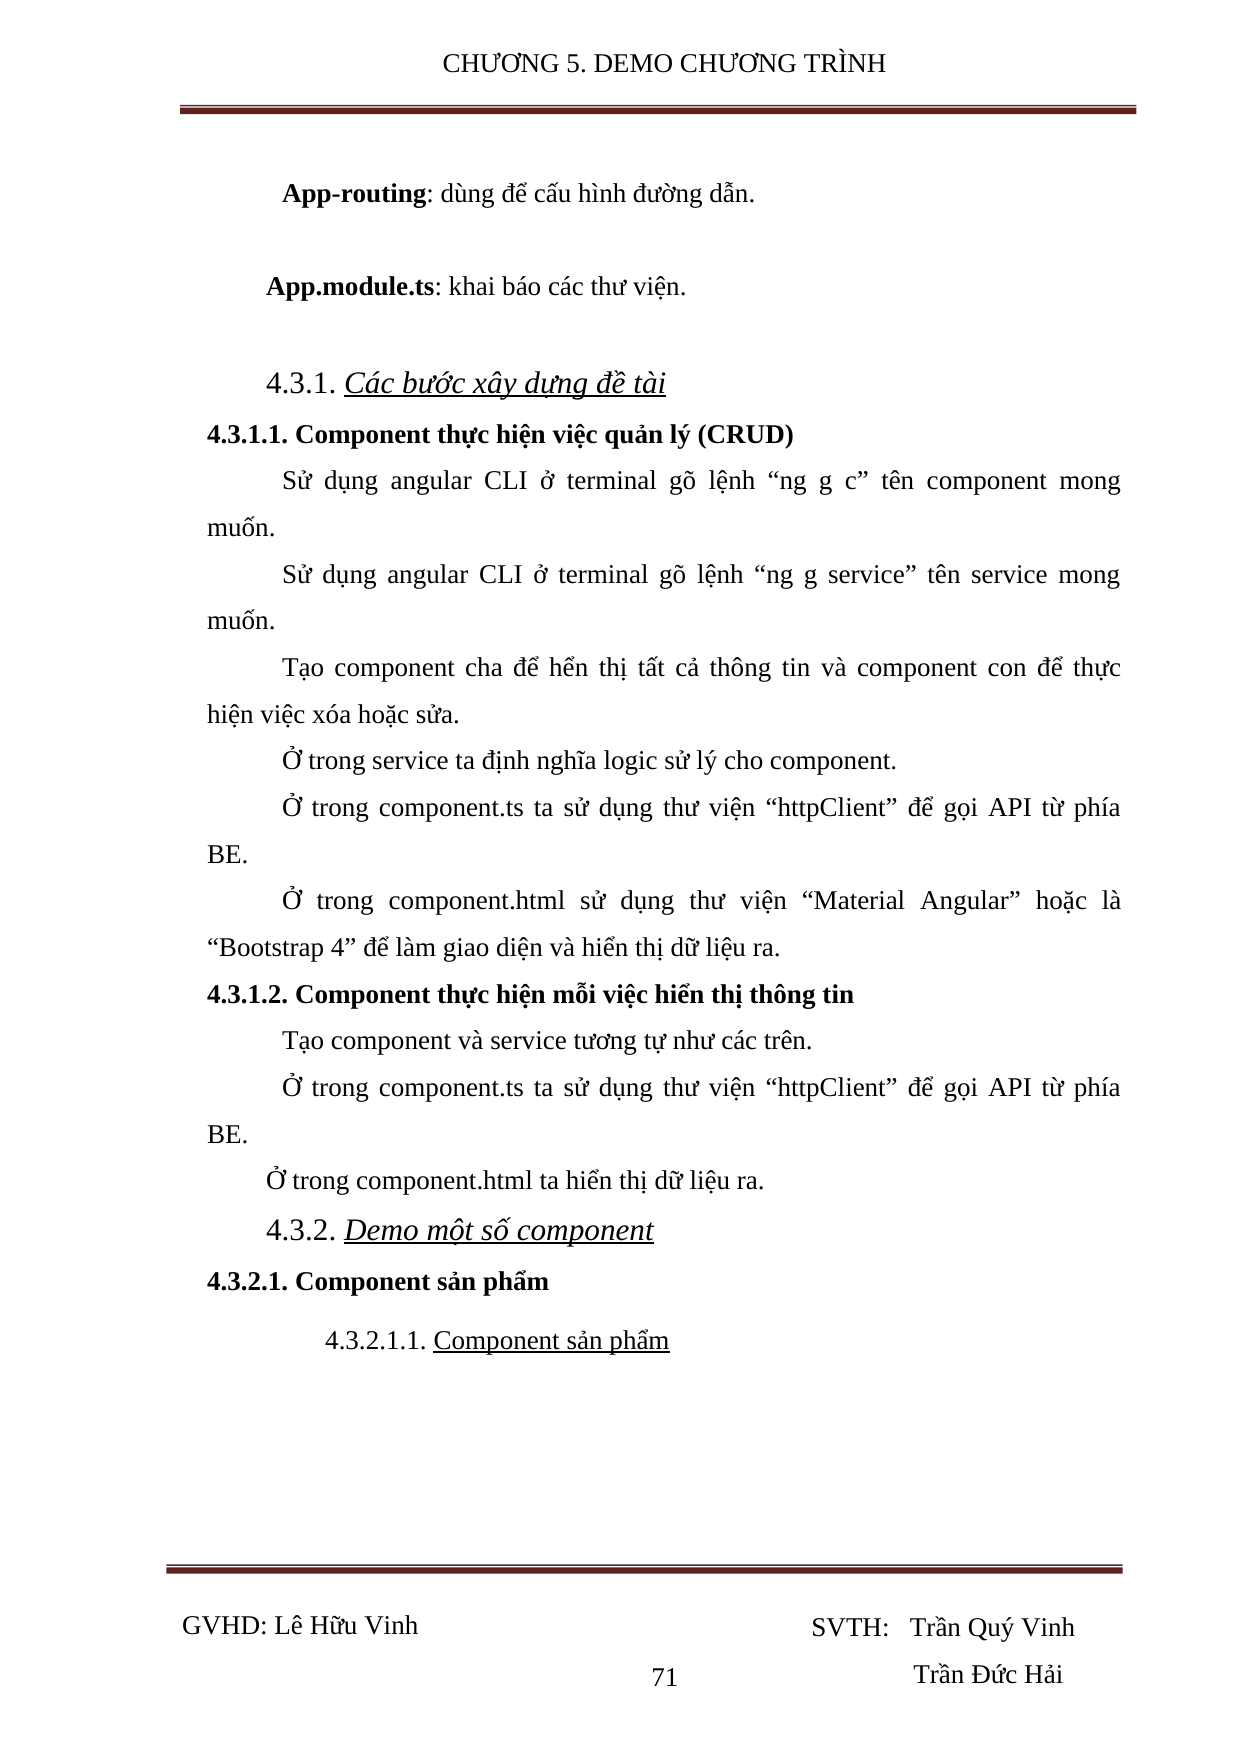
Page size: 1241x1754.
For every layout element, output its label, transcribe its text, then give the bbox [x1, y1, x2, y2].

text Ở trong service ta định nghĩa logic sử lý cho component. [207, 744, 1122, 776]
text Tạo component cha để hển thị tất cả thông tin và component con để thực hiện việc xóa hoặc sửa. [207, 651, 1122, 729]
text Sử dụng angular CLI ở terminal gõ lệnh “ng g service” tên service mong muốn. [207, 558, 1122, 636]
text App.module.ts: khai báo các thư viện. [207, 271, 1122, 302]
subtitle Component sản phẩm [118, 1265, 1122, 1296]
subtitle Component thực hiện việc quản lý (CRUD) [118, 418, 1122, 449]
text Ở trong component.ts ta sử dụng thư viện “httpClient” để gọi API từ phía BE. [207, 1071, 1122, 1149]
text Sử dụng angular CLI ở terminal gõ lệnh “ng g c” tên component mong muốn. [207, 464, 1122, 542]
text Ở trong component.html sử dụng thư viện “Material Angular” hoặc là “Bootstrap 4” để làm giao diện và hiển thị dữ liệu ra. [207, 884, 1122, 962]
subtitle Component sản phẩm [207, 1324, 1122, 1355]
text App-routing: dùng để cấu hình đường dẫn. [207, 177, 1122, 208]
text Ở trong component.ts ta sử dụng thư viện “httpClient” để gọi API từ phía BE. [207, 791, 1122, 869]
subtitle Demo một số component [207, 1211, 1122, 1247]
subtitle Component thực hiện mỗi việc hiển thị thông tin [118, 978, 1122, 1009]
subtitle Các bước xây dựng đề tài [207, 364, 1122, 400]
text Tạo component và service tương tự như các trên. [207, 1024, 1122, 1056]
text Ở trong component.html ta hiển thị dữ liệu ra. [207, 1164, 1122, 1196]
